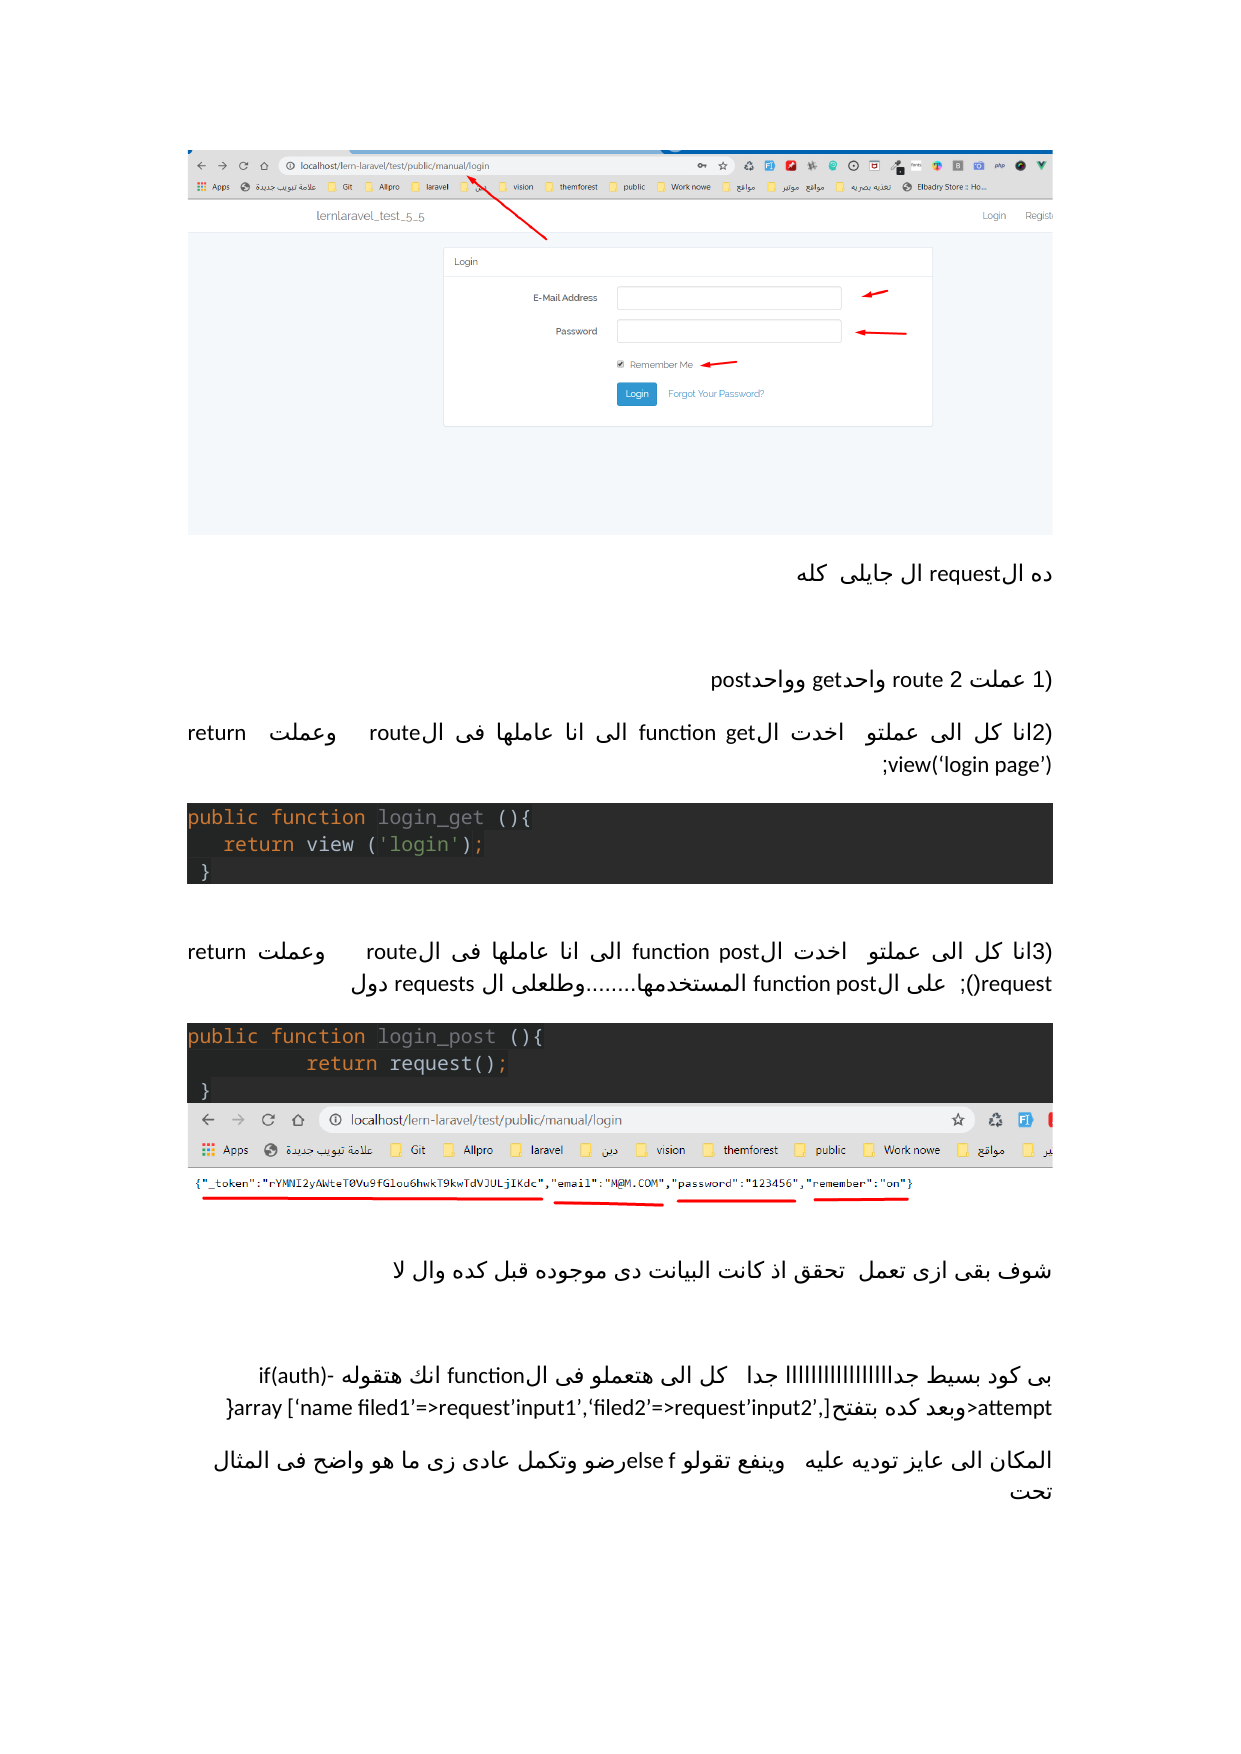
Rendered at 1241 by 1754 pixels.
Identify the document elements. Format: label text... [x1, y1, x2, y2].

text المكان الى عايز توديه عليه وينفع تقولو else fرضو وتكمل عادى زى ما هو واضح فى المثال تحت [187, 1446, 1053, 1504]
text شوف بقى ازى تعمل تحقق اذ كانت البيانت دى موجوده قبل كده وال لا [187, 1257, 1053, 1283]
list (2انا كل الى عملتو اخدت الfunction get الى انا عاملها فى الroute وعملت return view(‘login page’); [187, 718, 1053, 778]
picture [187, 150, 1053, 535]
list (1 عملت 2 route واحدget وواحدpost [187, 665, 1053, 693]
text public function login_get (){ return view ('login'); } [187, 803, 1053, 884]
text public function login_post (){ return request(); } [187, 1023, 1053, 1103]
picture [187, 1103, 1053, 1232]
list (3انا كل الى عملتو اخدت الfunction post الى انا عاملها فى الroute وعملت return request(); على الfunction post المستخدمها........وطلعلى ال requests دول [187, 937, 1053, 998]
list ده الrequest ال جايلى كله [187, 559, 1053, 587]
text بى كود بسيط جدااااااااااااااااا جدا كل الى هتعملو فى الfunction انك هتقوله if(auth)->attemptوبعد كده بتفتحarray [‘name filed1’=>request’input1’,‘filed2’=>request’input2’,]{ [187, 1361, 1053, 1421]
